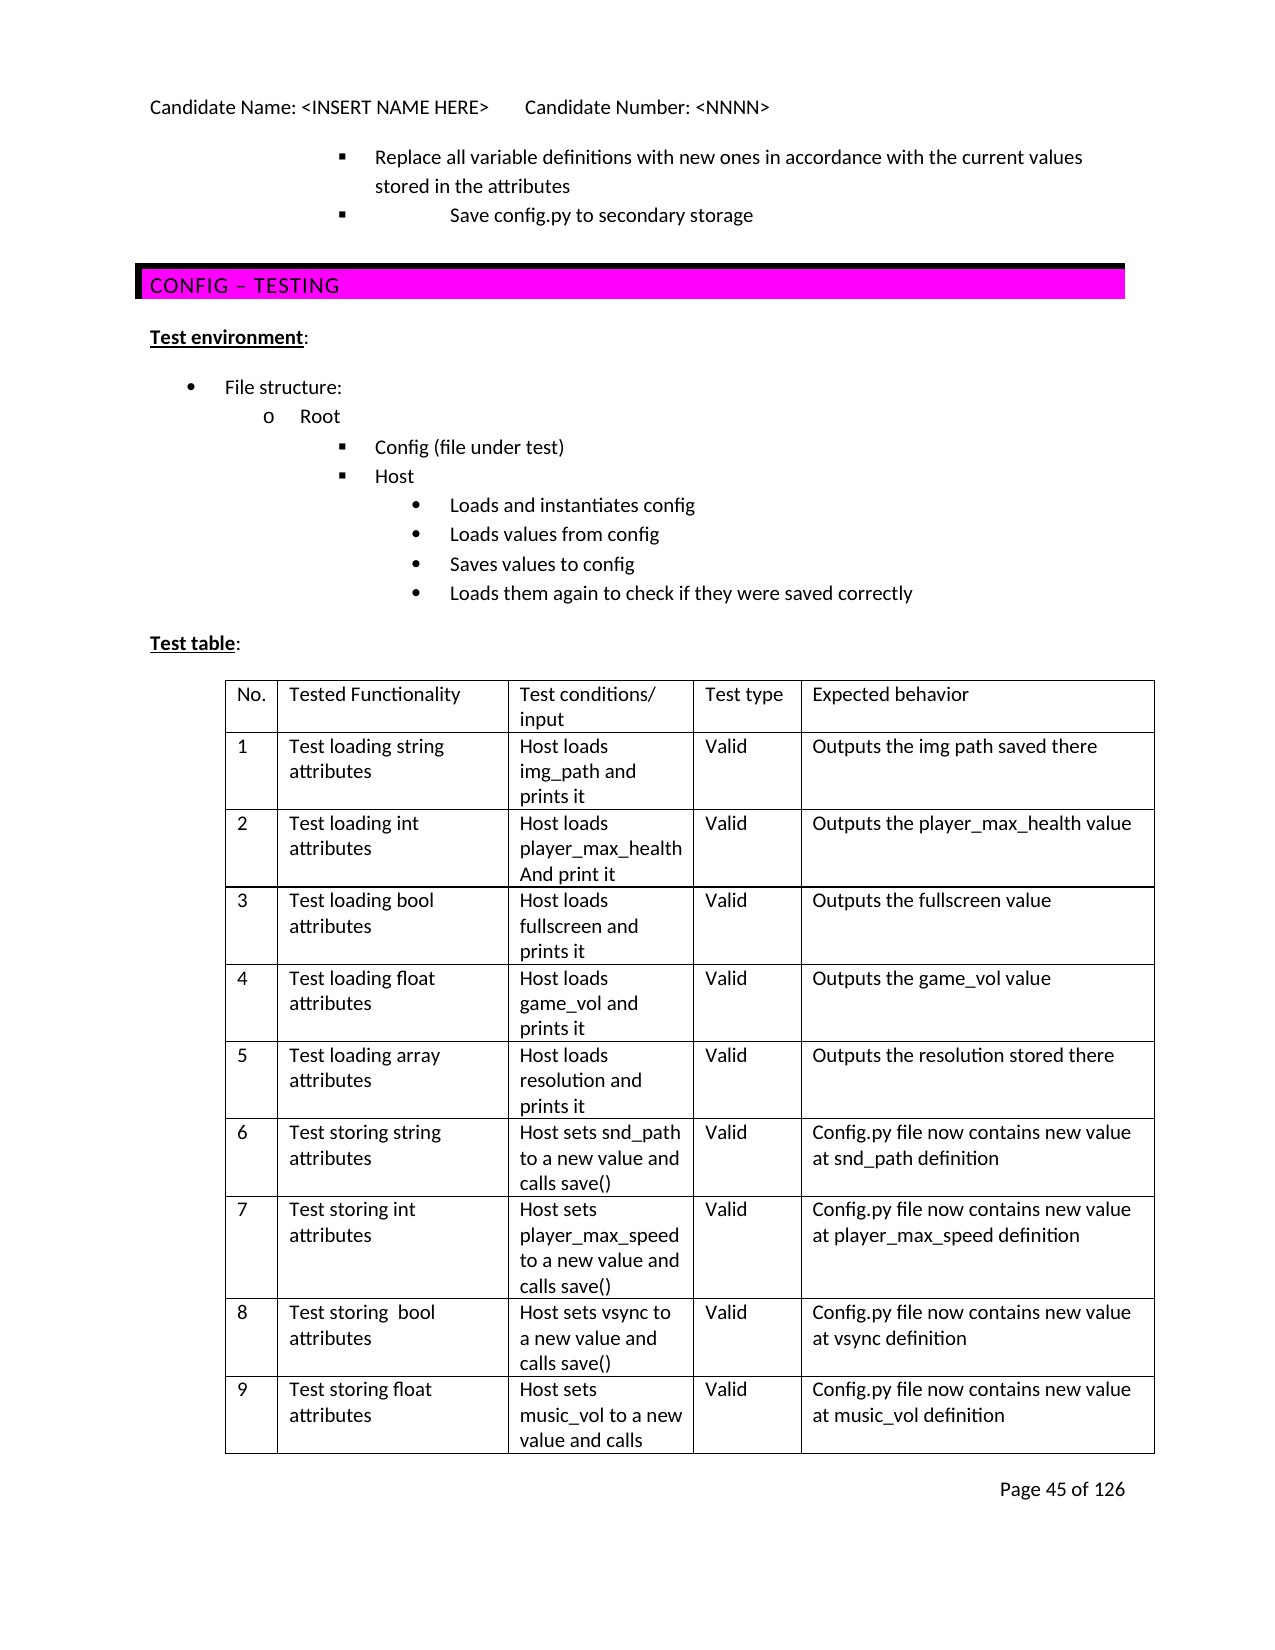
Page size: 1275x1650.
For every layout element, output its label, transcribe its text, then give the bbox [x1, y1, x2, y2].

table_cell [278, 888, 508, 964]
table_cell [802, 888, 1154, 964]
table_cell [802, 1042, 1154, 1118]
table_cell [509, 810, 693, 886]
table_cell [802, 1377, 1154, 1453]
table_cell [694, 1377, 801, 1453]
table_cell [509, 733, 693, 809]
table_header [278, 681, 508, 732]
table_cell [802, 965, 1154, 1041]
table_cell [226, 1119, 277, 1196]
list Loads and instantiates config [412, 492, 1125, 518]
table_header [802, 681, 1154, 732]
list Saves values to config [412, 551, 1125, 576]
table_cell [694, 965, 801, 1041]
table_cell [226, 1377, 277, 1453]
list Host [337, 463, 1125, 489]
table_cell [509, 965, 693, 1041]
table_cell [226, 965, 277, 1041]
text Test environment: [150, 324, 1125, 350]
list Config (file under test) [337, 434, 1125, 459]
list Save config.py to secondary storage [337, 203, 1125, 228]
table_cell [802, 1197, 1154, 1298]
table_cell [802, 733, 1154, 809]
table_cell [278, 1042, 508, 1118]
text Config – testing [142, 269, 1125, 299]
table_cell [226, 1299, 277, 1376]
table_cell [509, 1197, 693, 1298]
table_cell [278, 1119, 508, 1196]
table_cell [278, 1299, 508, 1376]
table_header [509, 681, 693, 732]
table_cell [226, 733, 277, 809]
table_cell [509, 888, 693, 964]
list Root [262, 404, 1125, 430]
text Test table: [150, 630, 1125, 655]
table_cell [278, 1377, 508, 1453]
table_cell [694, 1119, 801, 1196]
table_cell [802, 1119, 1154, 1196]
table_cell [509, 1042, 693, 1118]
list Loads them again to check if they were saved correctly [412, 580, 1125, 605]
list Replace all variable definitions with new ones in accordance with the current values stored in the attributes [337, 144, 1125, 199]
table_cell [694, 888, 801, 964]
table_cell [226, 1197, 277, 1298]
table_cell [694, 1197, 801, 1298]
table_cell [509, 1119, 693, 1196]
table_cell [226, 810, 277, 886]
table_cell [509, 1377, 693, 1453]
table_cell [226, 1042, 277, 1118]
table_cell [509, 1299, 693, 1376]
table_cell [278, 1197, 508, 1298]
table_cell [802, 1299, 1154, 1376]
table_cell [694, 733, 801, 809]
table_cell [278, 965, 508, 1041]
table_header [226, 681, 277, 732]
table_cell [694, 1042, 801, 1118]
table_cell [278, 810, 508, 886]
list Loads values from config [412, 522, 1125, 547]
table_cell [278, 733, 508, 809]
list File structure: [187, 374, 1125, 400]
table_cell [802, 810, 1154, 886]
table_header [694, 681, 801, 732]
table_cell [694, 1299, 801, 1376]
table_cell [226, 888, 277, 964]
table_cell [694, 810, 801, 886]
